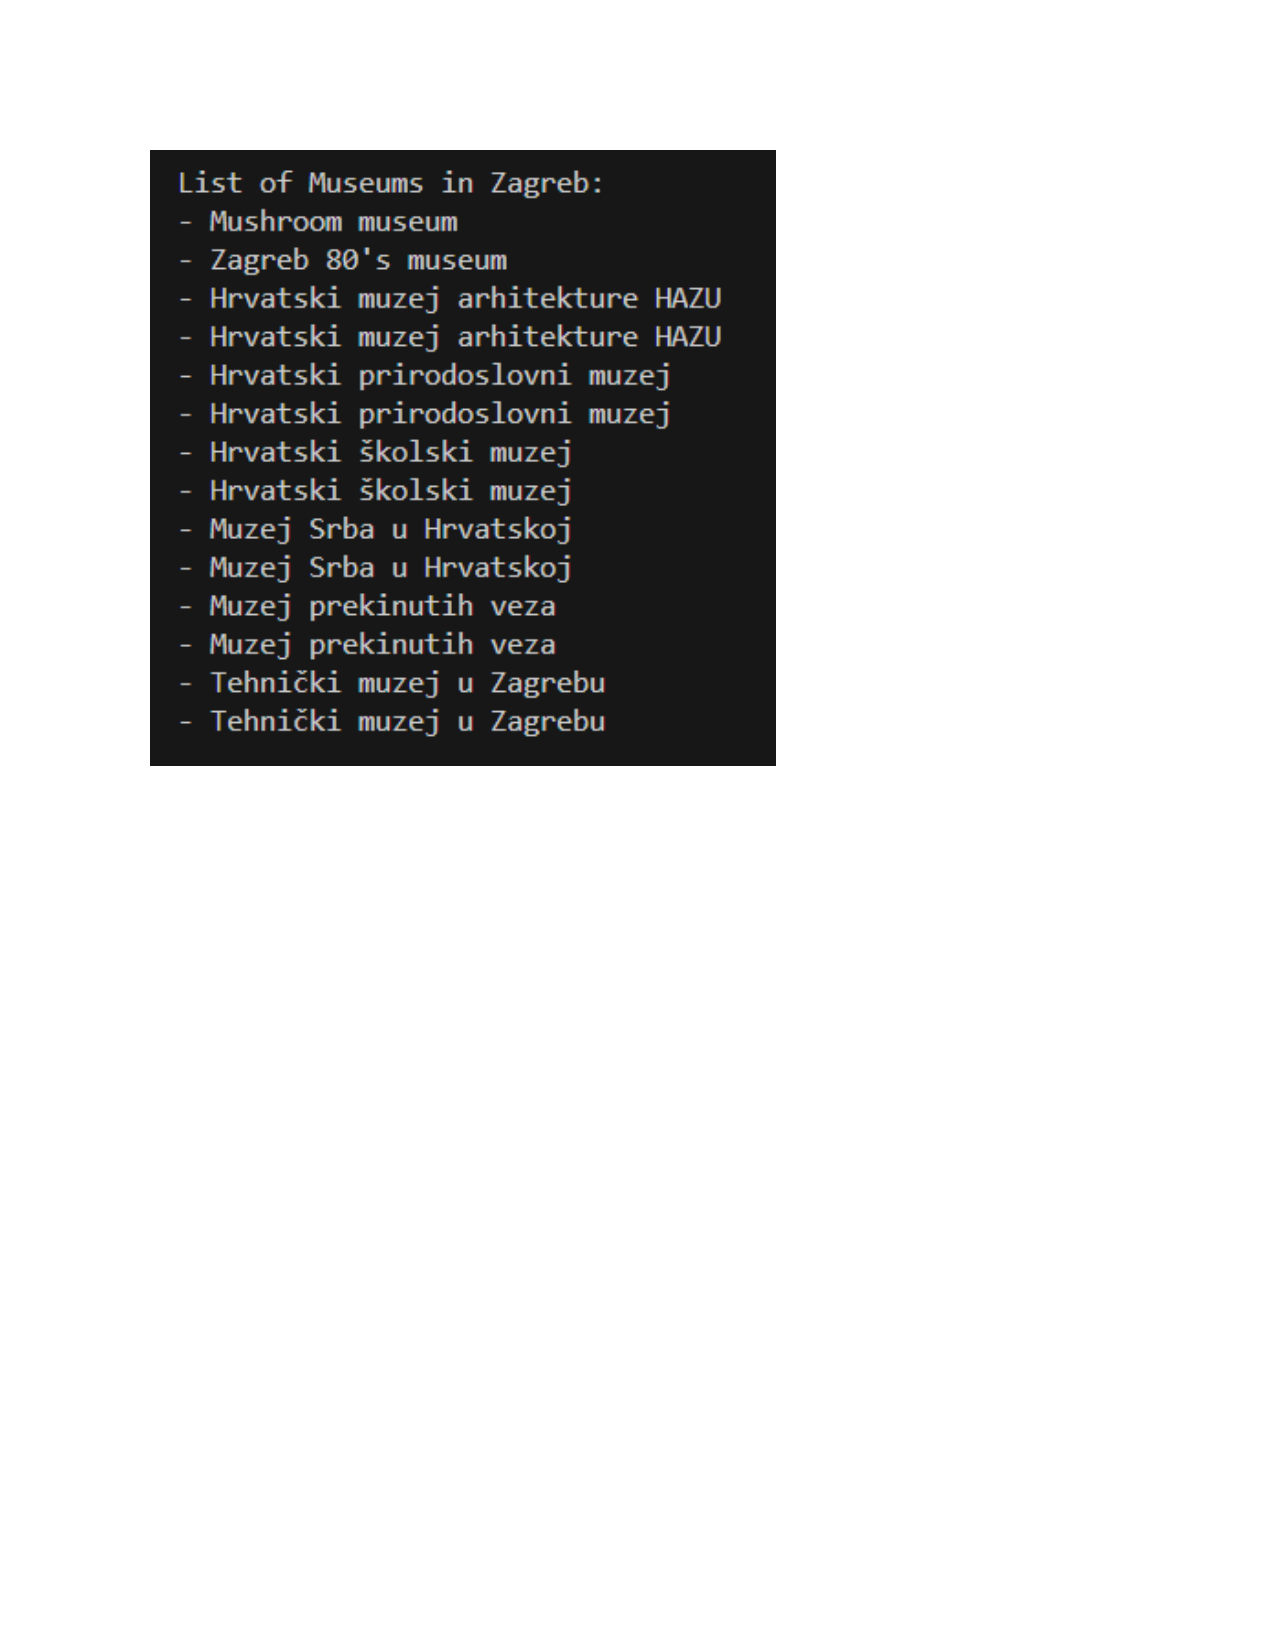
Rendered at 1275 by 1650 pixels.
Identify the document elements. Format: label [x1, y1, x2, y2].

picture [150, 150, 776, 766]
